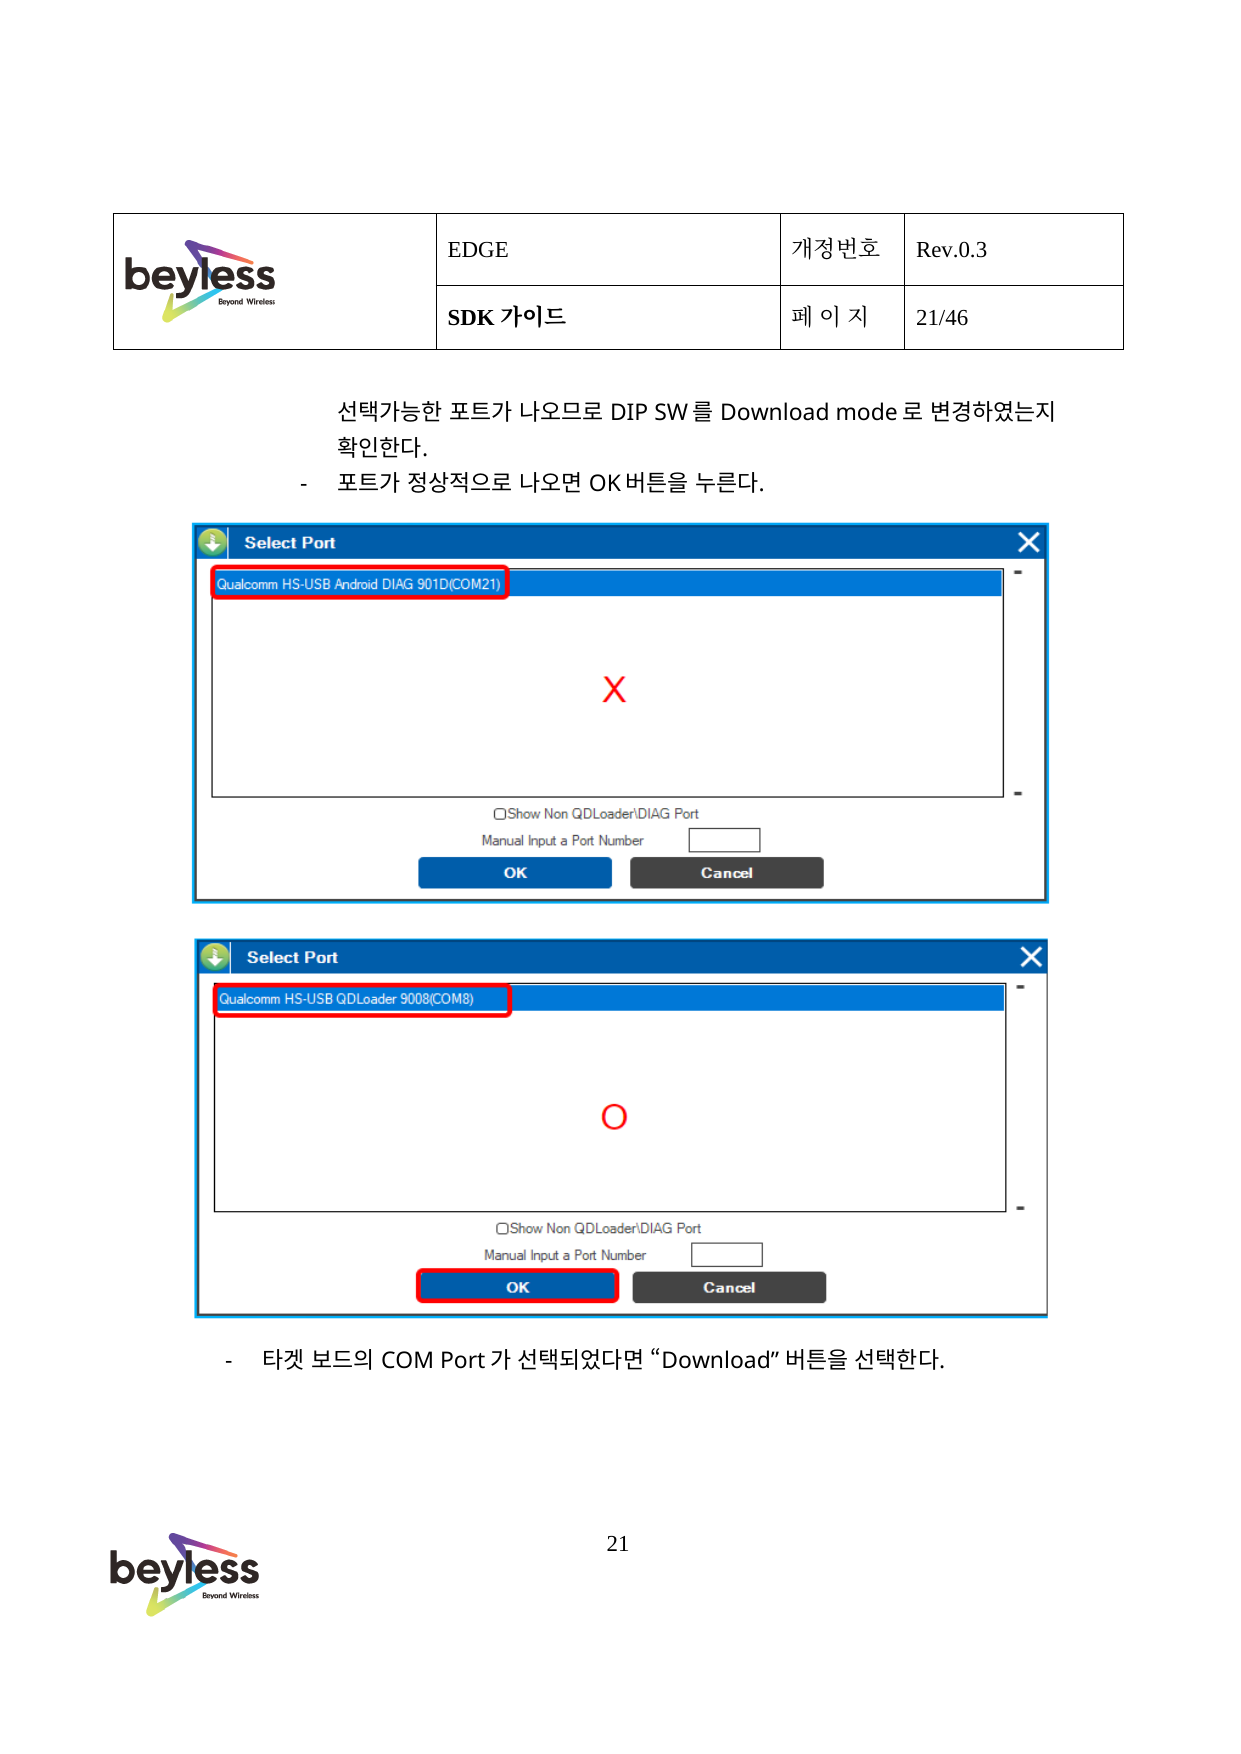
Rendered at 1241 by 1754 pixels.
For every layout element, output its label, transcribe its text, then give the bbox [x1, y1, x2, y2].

list 포트가 정상적으로 나오면 OK버튼을 누른다. [300, 465, 1128, 499]
picture [108, 1529, 262, 1620]
picture [124, 236, 279, 326]
picture [186, 517, 1054, 1323]
list 타겟 보드의 COM Port가 선택되었다면 “Download” 버튼을 선택한다. [225, 1342, 1128, 1375]
